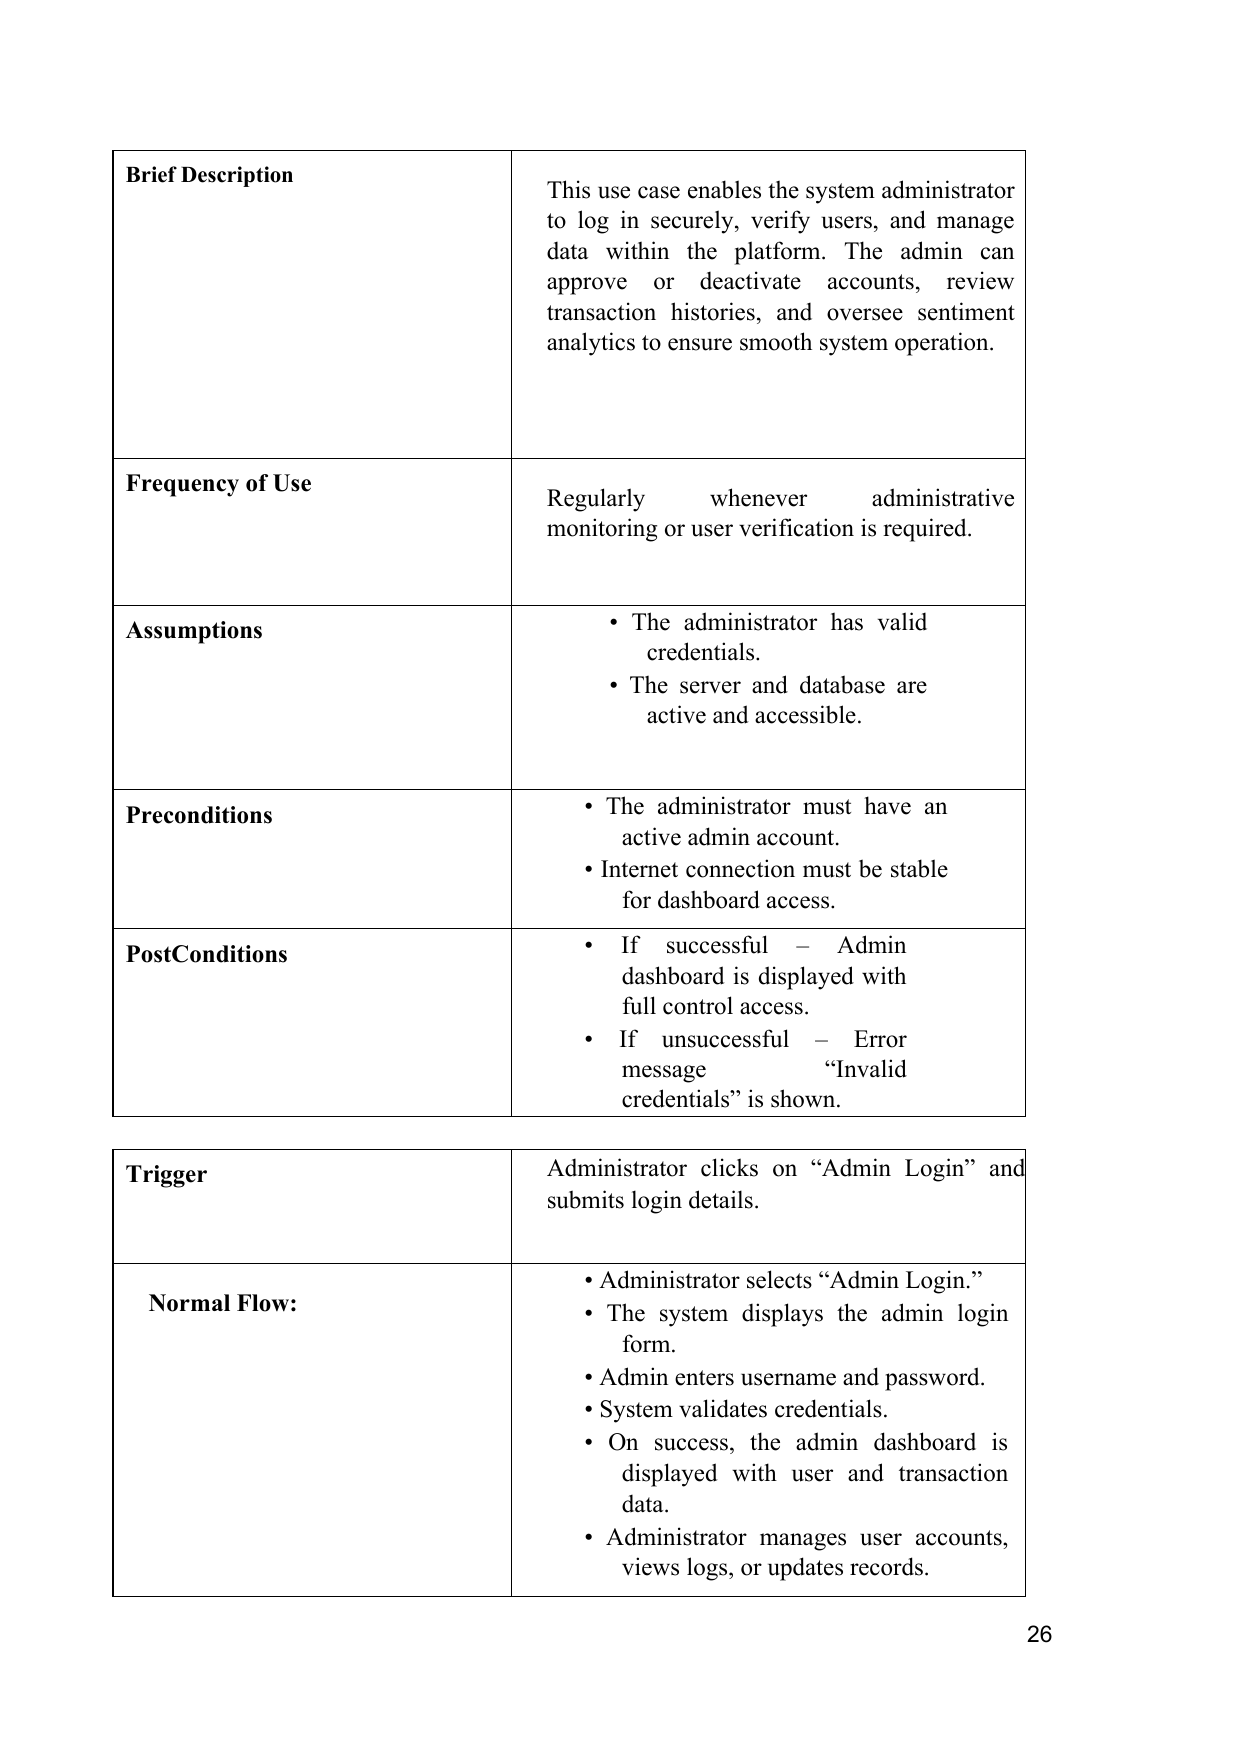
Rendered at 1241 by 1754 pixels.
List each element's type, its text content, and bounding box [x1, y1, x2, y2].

table_cell PostConditions [114, 929, 511, 1116]
table_cell Preconditions [114, 790, 511, 928]
table_cell Frequency of Use [114, 459, 511, 605]
table_cell Brief Description [114, 151, 511, 458]
table_cell Normal Flow: [114, 1264, 511, 1596]
table_cell • The administrator has valid credentials. • The server and database are active and accessible. [512, 606, 1025, 789]
table_cell • If successful – Admin dashboard is displayed with full control access. • If unsuccessful – Error message “Invalid credentials” is shown. [512, 929, 1025, 1116]
table_cell • The administrator must have an active admin account. • Internet connection must be stable for dashboard access. [512, 790, 1025, 928]
table_cell Regularly whenever administrative monitoring or user verification is required. [512, 459, 1025, 605]
table_cell Assumptions [114, 606, 511, 789]
table_cell This use case enables the system administrator to log in securely, verify users, and manage data within the platform. The admin can approve or deactivate accounts, review transaction histories, and oversee sentiment analytics to ensure smooth system operation. [512, 151, 1025, 458]
table_cell • Administrator selects “Admin Login.” • The system displays the admin login form. • Admin enters username and password. • System validates credentials. • On success, the admin dashboard is displayed with user and transaction data. • Administrator manages user accounts, views logs, or updates records. [512, 1264, 1025, 1596]
table_header Administrator clicks on “Admin Login” and submits login details. [512, 1150, 1025, 1263]
table_header Trigger [114, 1150, 511, 1263]
